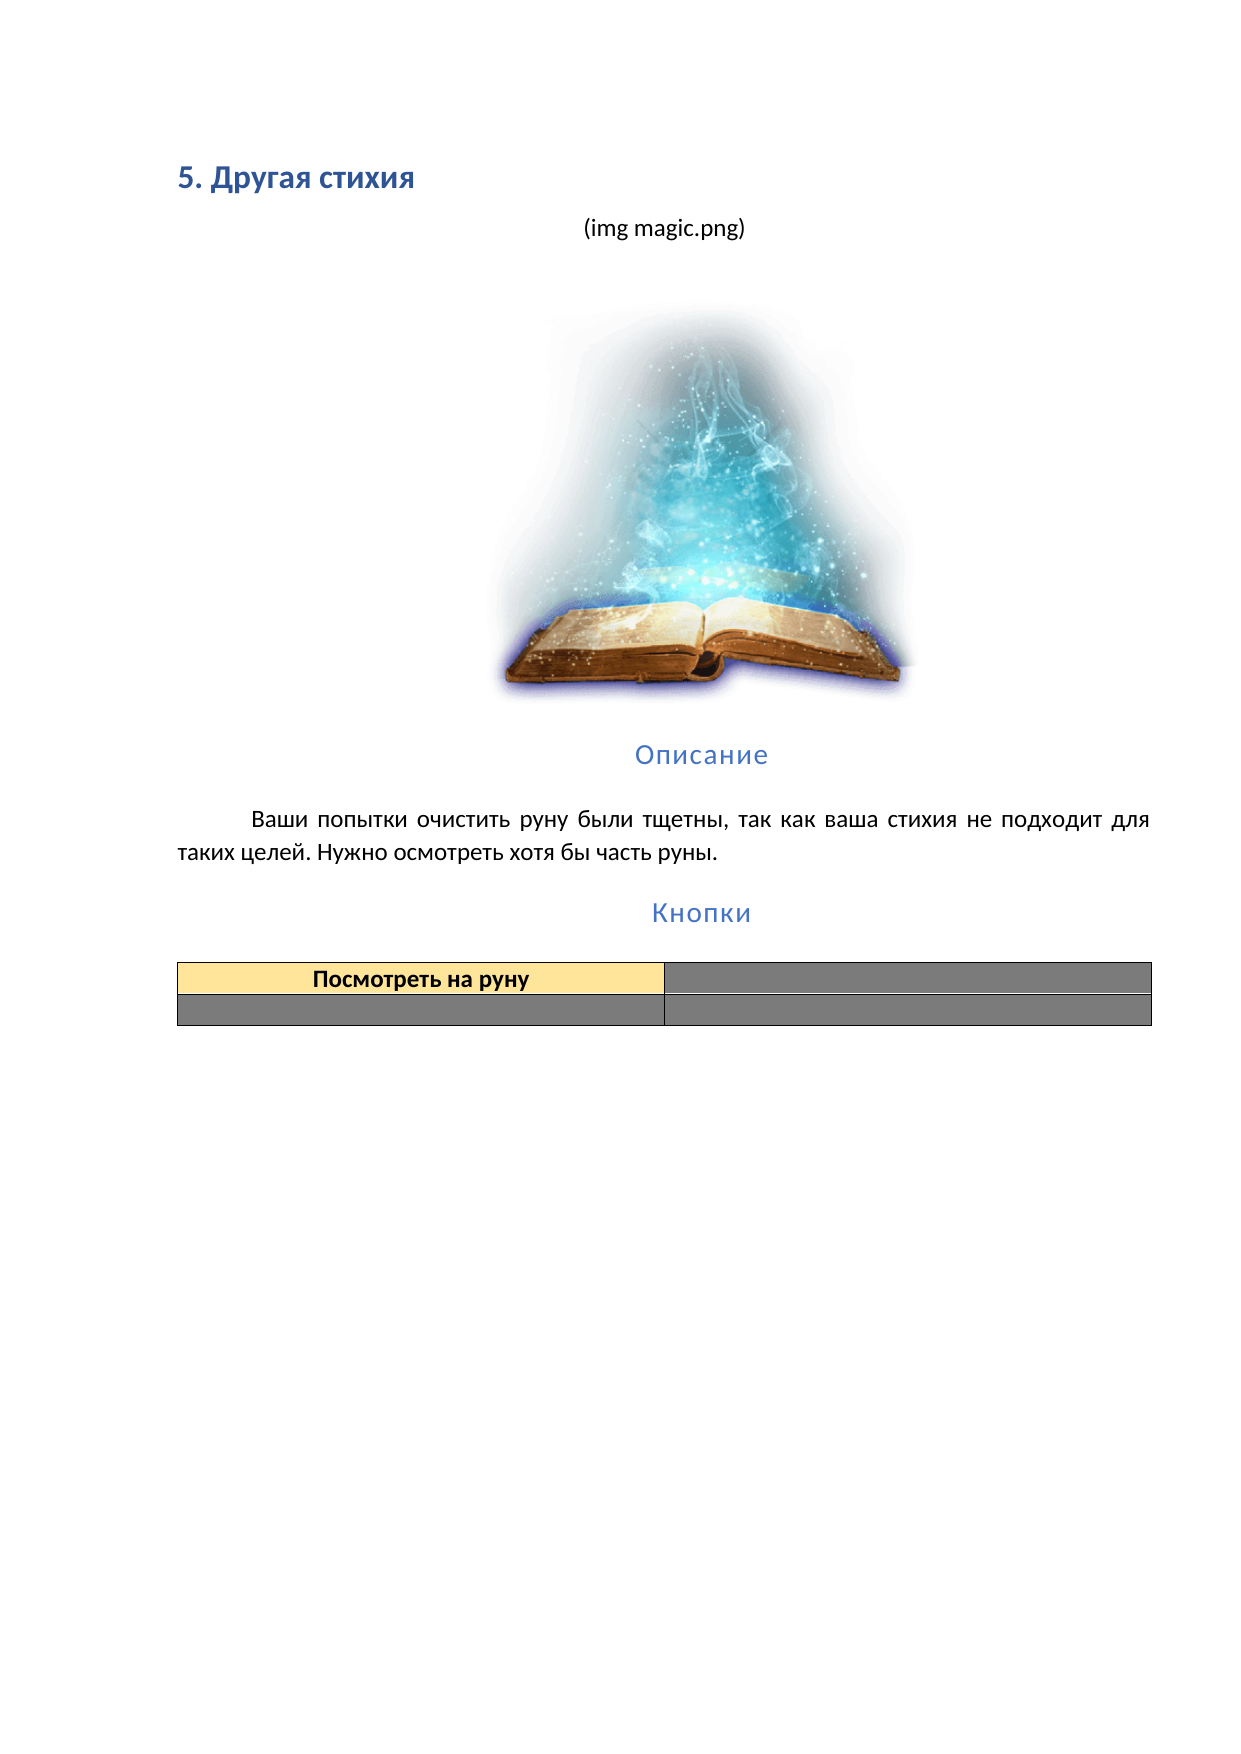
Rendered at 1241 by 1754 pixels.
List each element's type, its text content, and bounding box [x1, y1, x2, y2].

table_cell [665, 995, 1151, 1025]
picture [484, 300, 919, 704]
subtitle Описание [177, 736, 1152, 772]
text Ваши попытки очистить руну были тщетны, так как ваша стихия не подходит для таких целей. Нужно осмотреть хотя бы часть руны. [177, 803, 1152, 867]
subtitle Кнопки [177, 894, 1152, 930]
text (img magic.png) [177, 212, 1152, 243]
table_header Посмотреть на руну [178, 963, 664, 993]
table_cell [178, 995, 664, 1025]
subtitle Другая стихия [177, 156, 1152, 196]
table_header [665, 963, 1151, 993]
